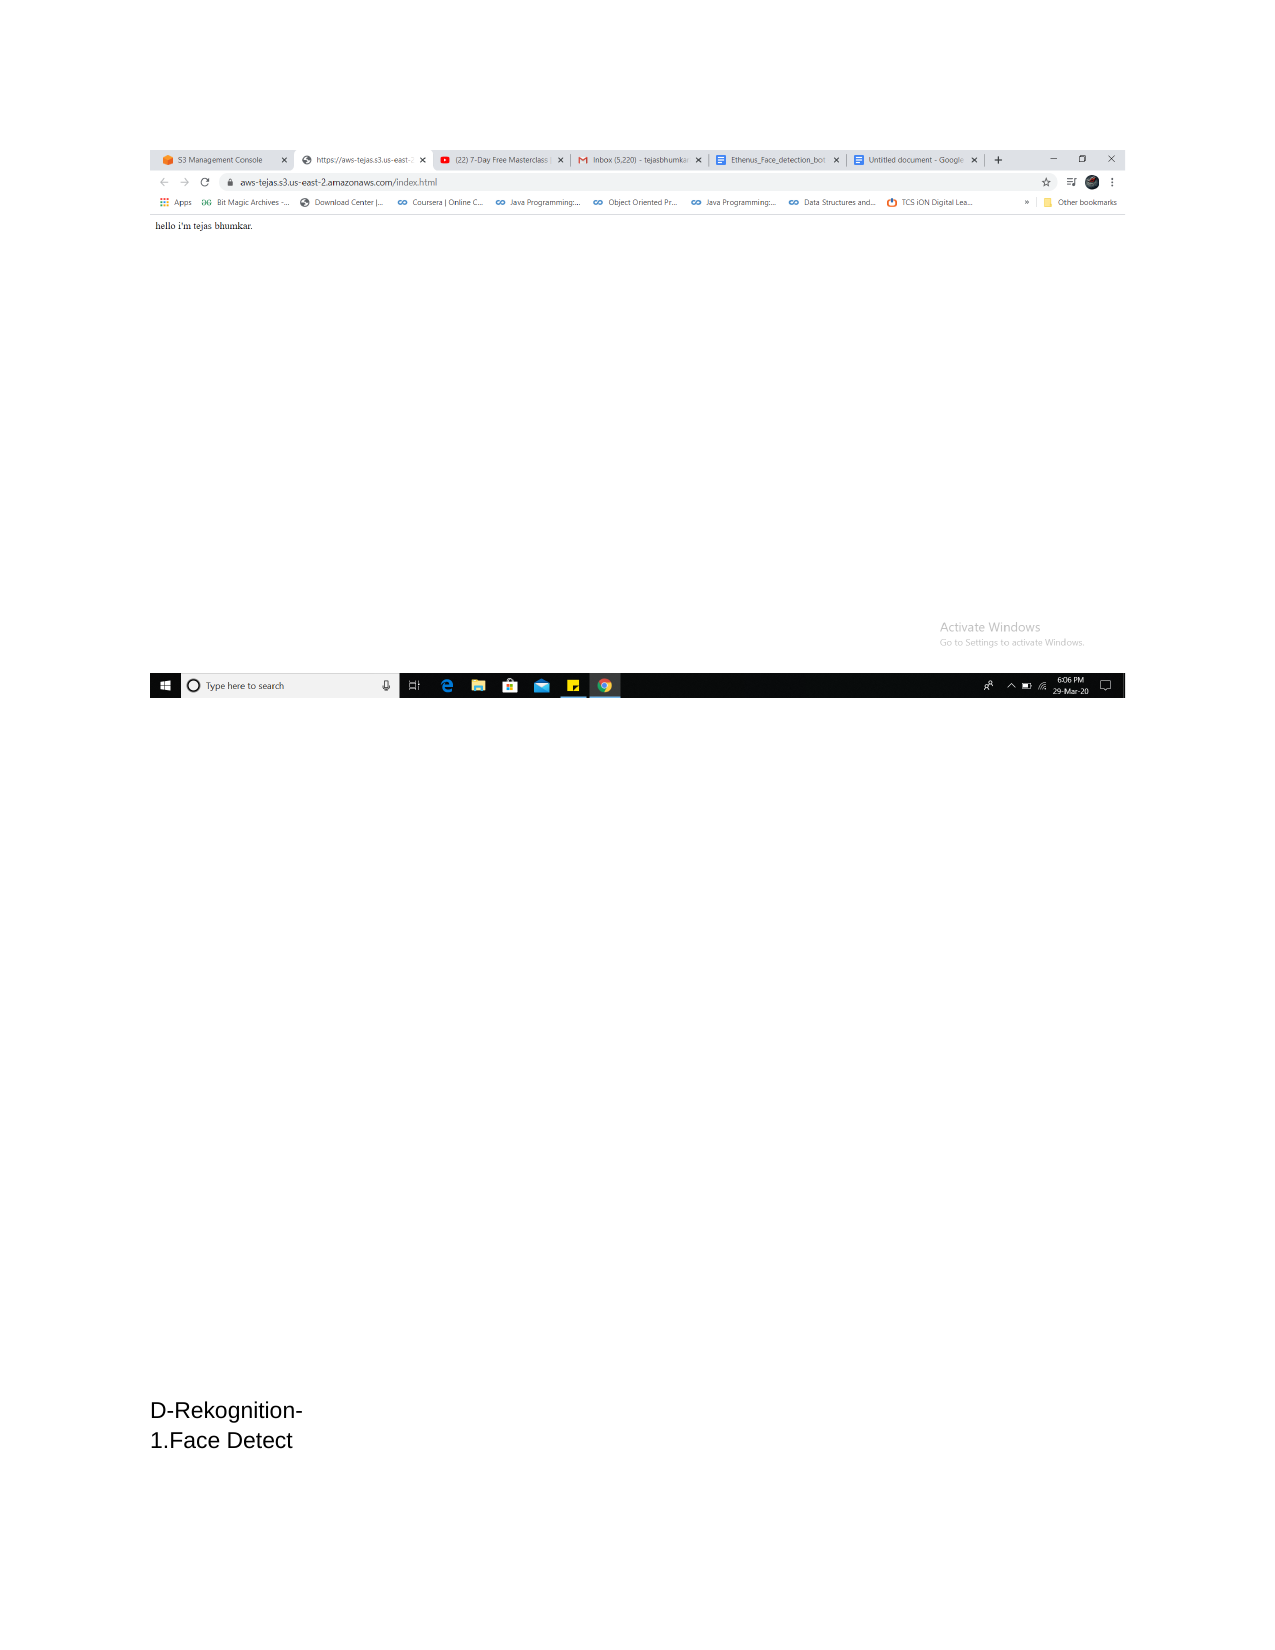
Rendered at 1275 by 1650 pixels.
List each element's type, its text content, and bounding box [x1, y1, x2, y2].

text D-Rekognition- [150, 1397, 1125, 1423]
text 1.Face Detect [150, 1427, 1125, 1453]
picture [150, 150, 1125, 698]
